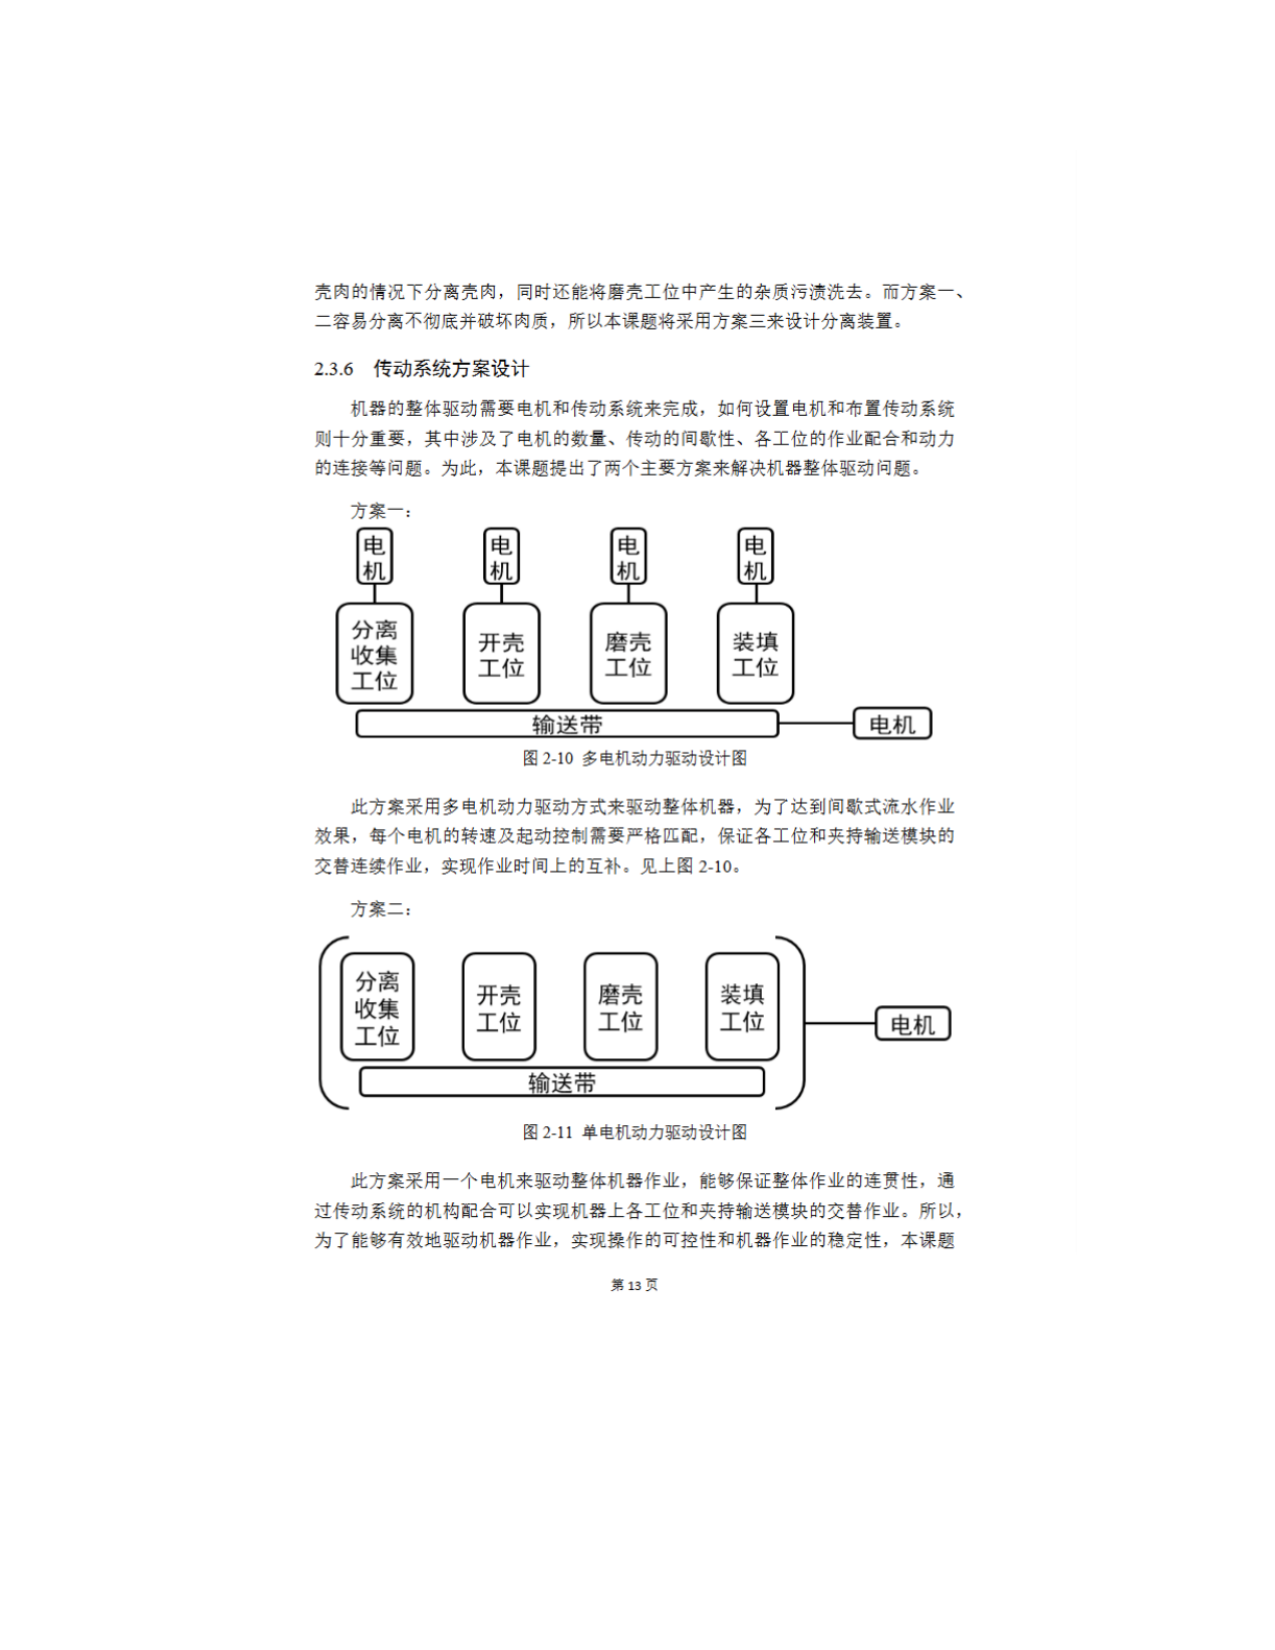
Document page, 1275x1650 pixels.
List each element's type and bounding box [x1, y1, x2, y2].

picture [187, 150, 1078, 1411]
